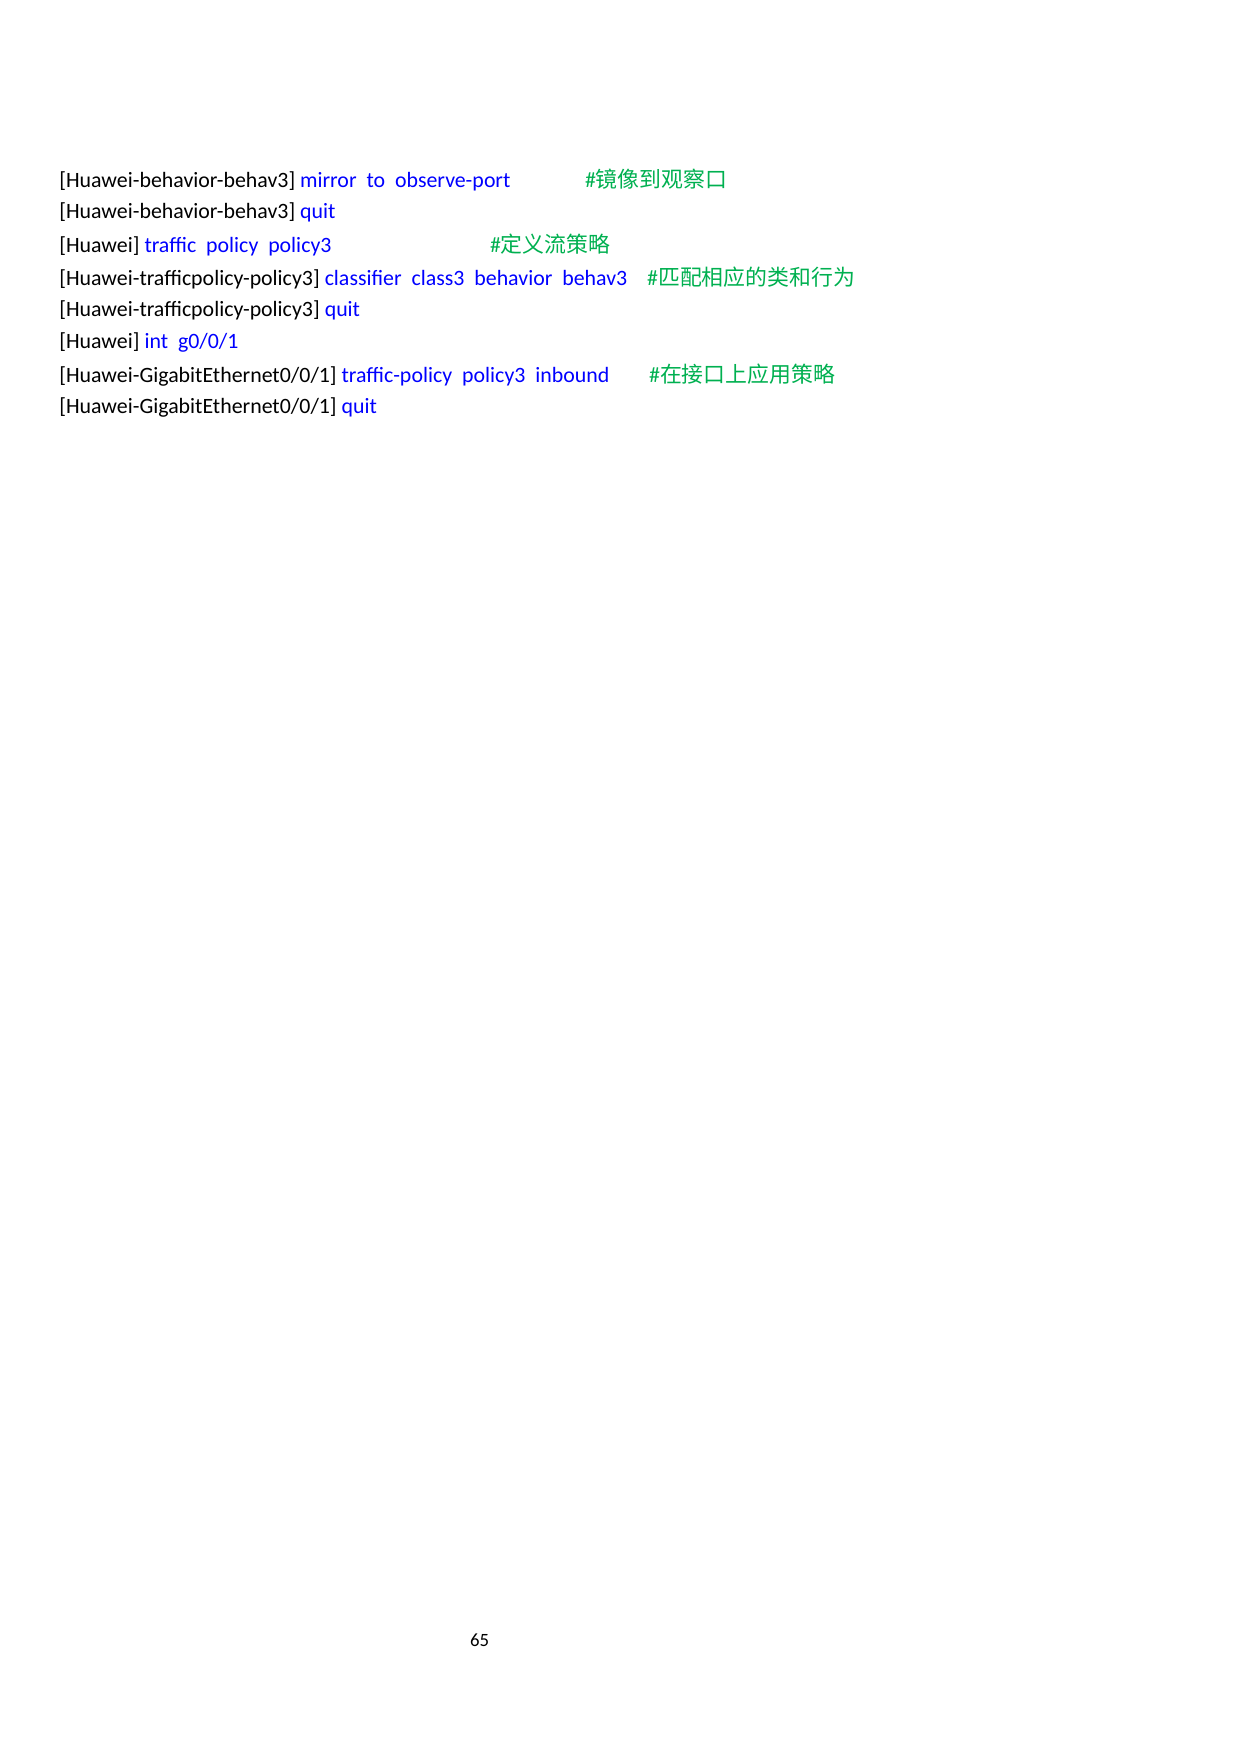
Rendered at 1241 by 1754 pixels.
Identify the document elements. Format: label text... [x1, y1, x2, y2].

text [Huawei-behavior-behav3] mirror to observe-port #镜像到观察口 [59, 162, 1181, 194]
text [Huawei-trafficpolicy-policy3] classifier class3 behavior behav3 #匹配相应的类和行为 [59, 259, 1181, 292]
text [Huawei-behavior-behav3] quit [59, 194, 1181, 227]
text [Huawei-GigabitEthernet0/0/1] quit [59, 389, 1181, 422]
text [Huawei-GigabitEthernet0/0/1] traffic-policy policy3 inbound #在接口上应用策略 [59, 357, 1181, 389]
text [Huawei-trafficpolicy-policy3] quit [59, 292, 1181, 324]
text [Huawei] int g0/0/1 [59, 324, 1181, 357]
text [Huawei] traffic policy policy3 #定义流策略 [59, 227, 1181, 259]
